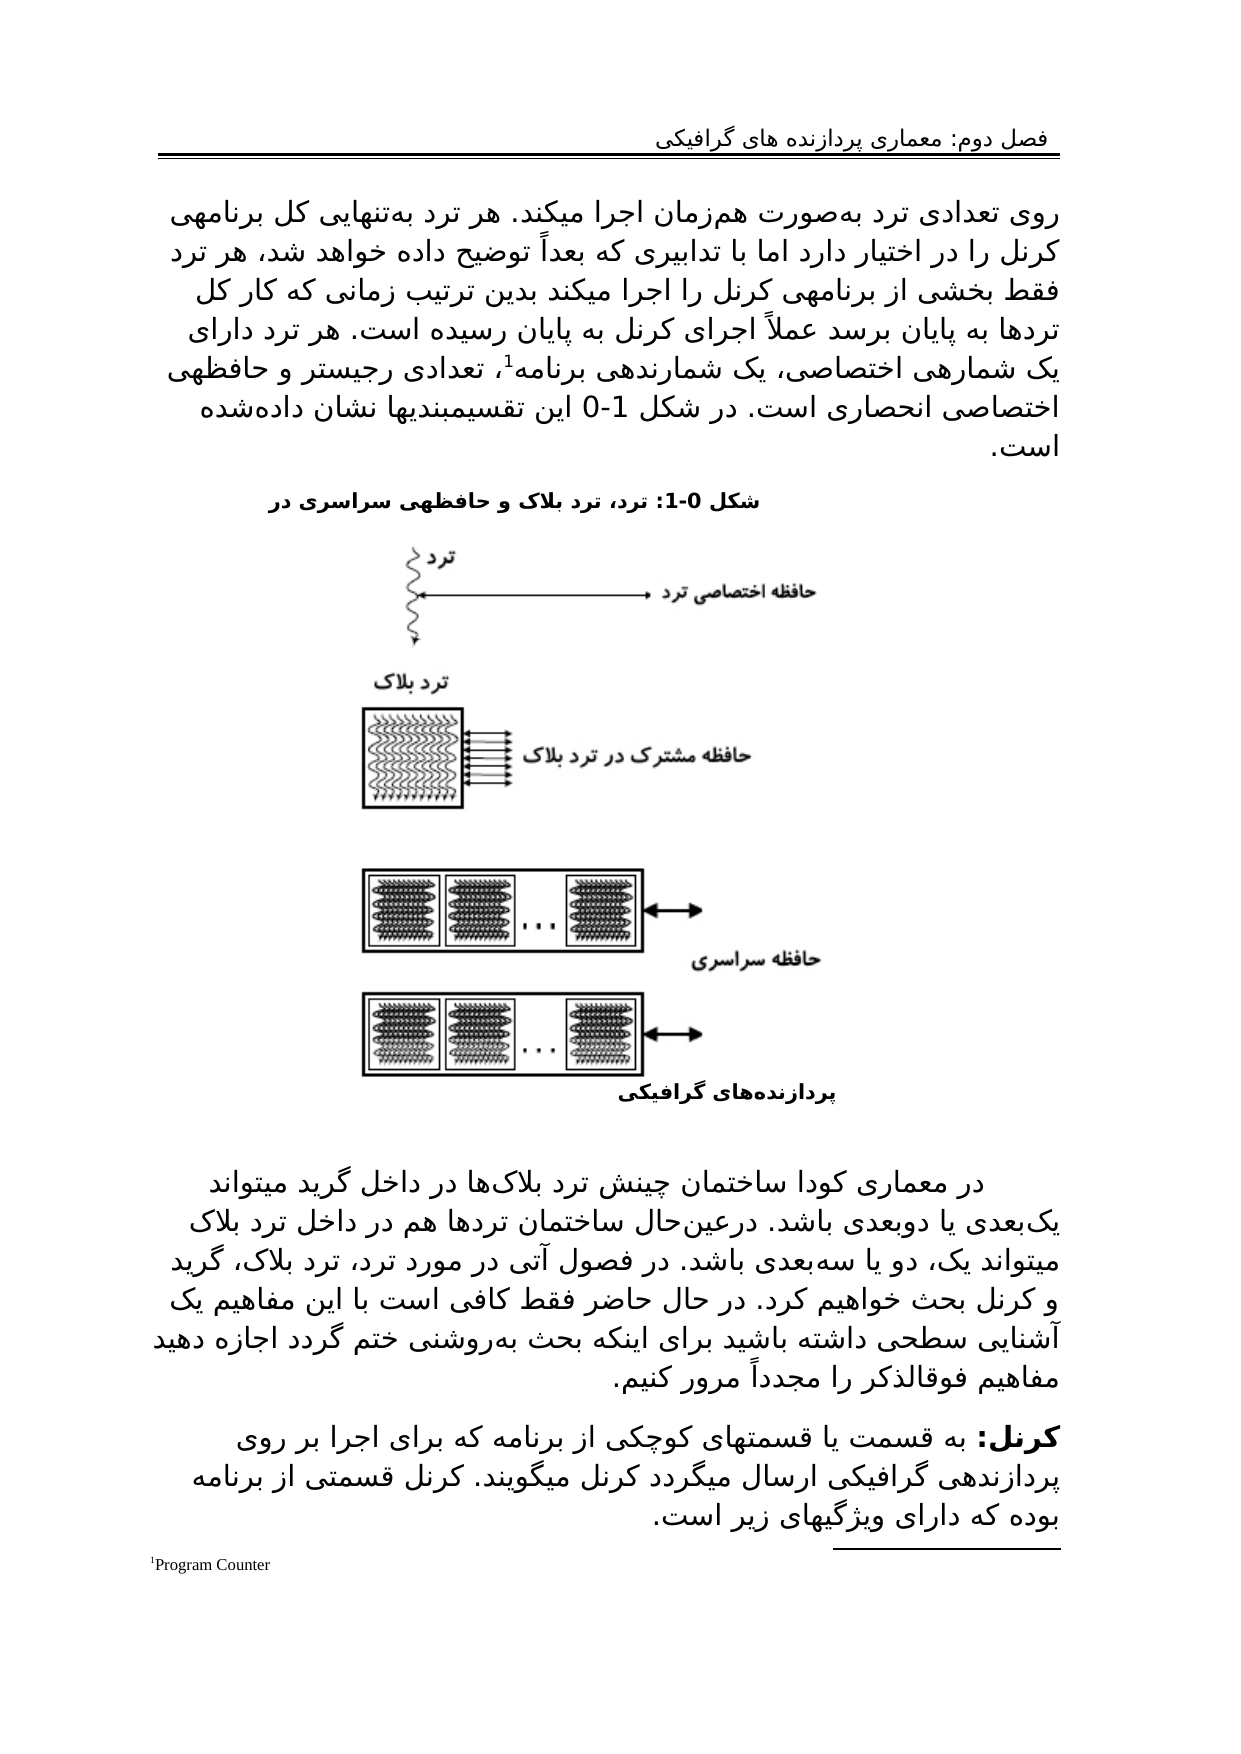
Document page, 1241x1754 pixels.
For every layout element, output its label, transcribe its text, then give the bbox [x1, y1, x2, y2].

text در معماری کودا ساختمان چینش ترد بلاک‌ها در داخل گرید میتواند یک‌بعدی یا دوبعدی باشد. درعین‌حال ساختمان تردها هم در داخل ترد بلاک میتواند یک، دو یا سه‌بعدی باشد. در فصول آتی در مورد ترد، ترد بلاک، گرید و کرنل بحث خواهیم کرد. در حال حاضر فقط کافی است با این مفاهیم یک آشنایی سطحی داشته باشید برای اینکه بحث به‌روشنی ختم گردد اجازه دهید مفاهیم فوقالذکر را مجدداً مرور کنیم. [150, 1166, 1060, 1394]
picture [357, 516, 823, 1080]
text کرنل: به قسمت یا قسمتهای کوچکی از برنامه که برای اجرا بر روی پردازندهی گرافیکی ارسال میگردد کرنل میگویند. کرنل قسمتی از برنامه بوده که دارای ویژگیهای زیر است. [150, 1420, 1060, 1532]
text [150, 196, 1060, 463]
